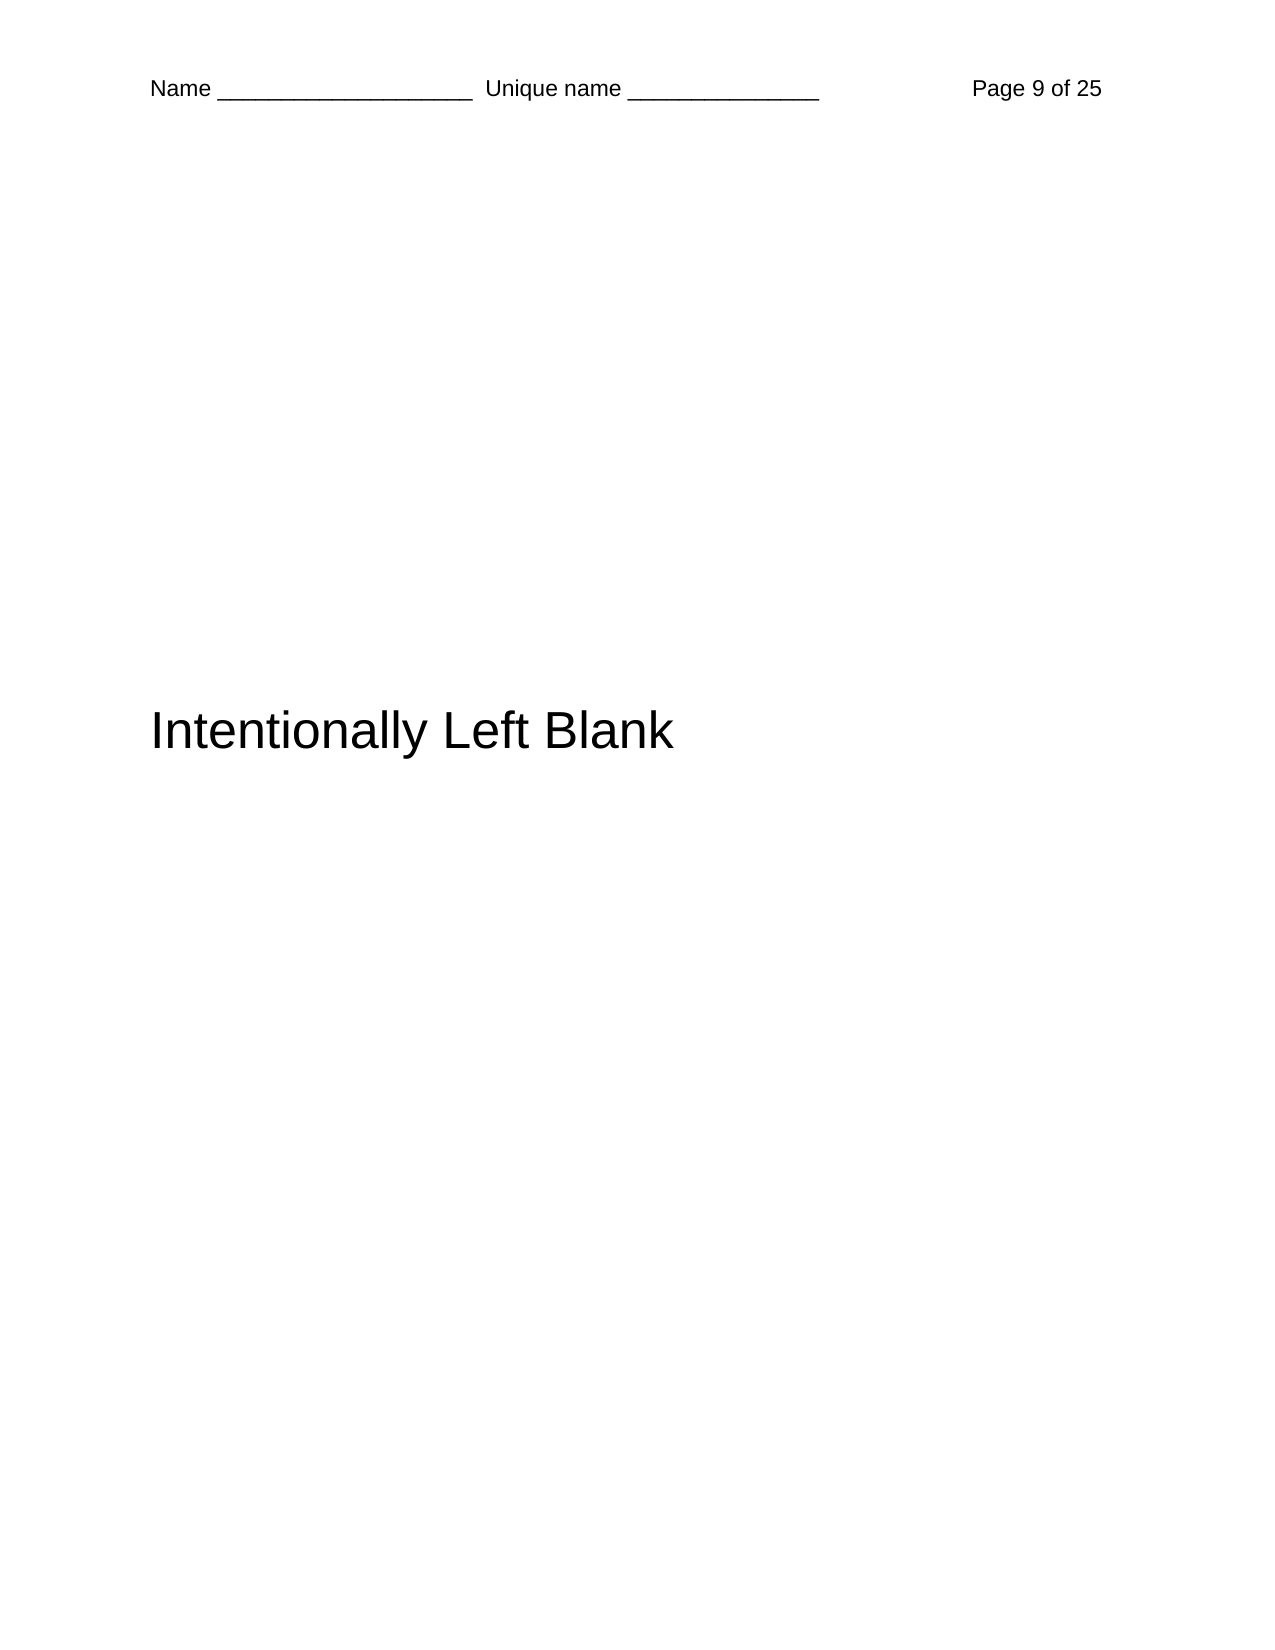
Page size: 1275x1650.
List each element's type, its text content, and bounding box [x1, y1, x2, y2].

subtitle Intentionally Left Blank [150, 699, 1125, 759]
